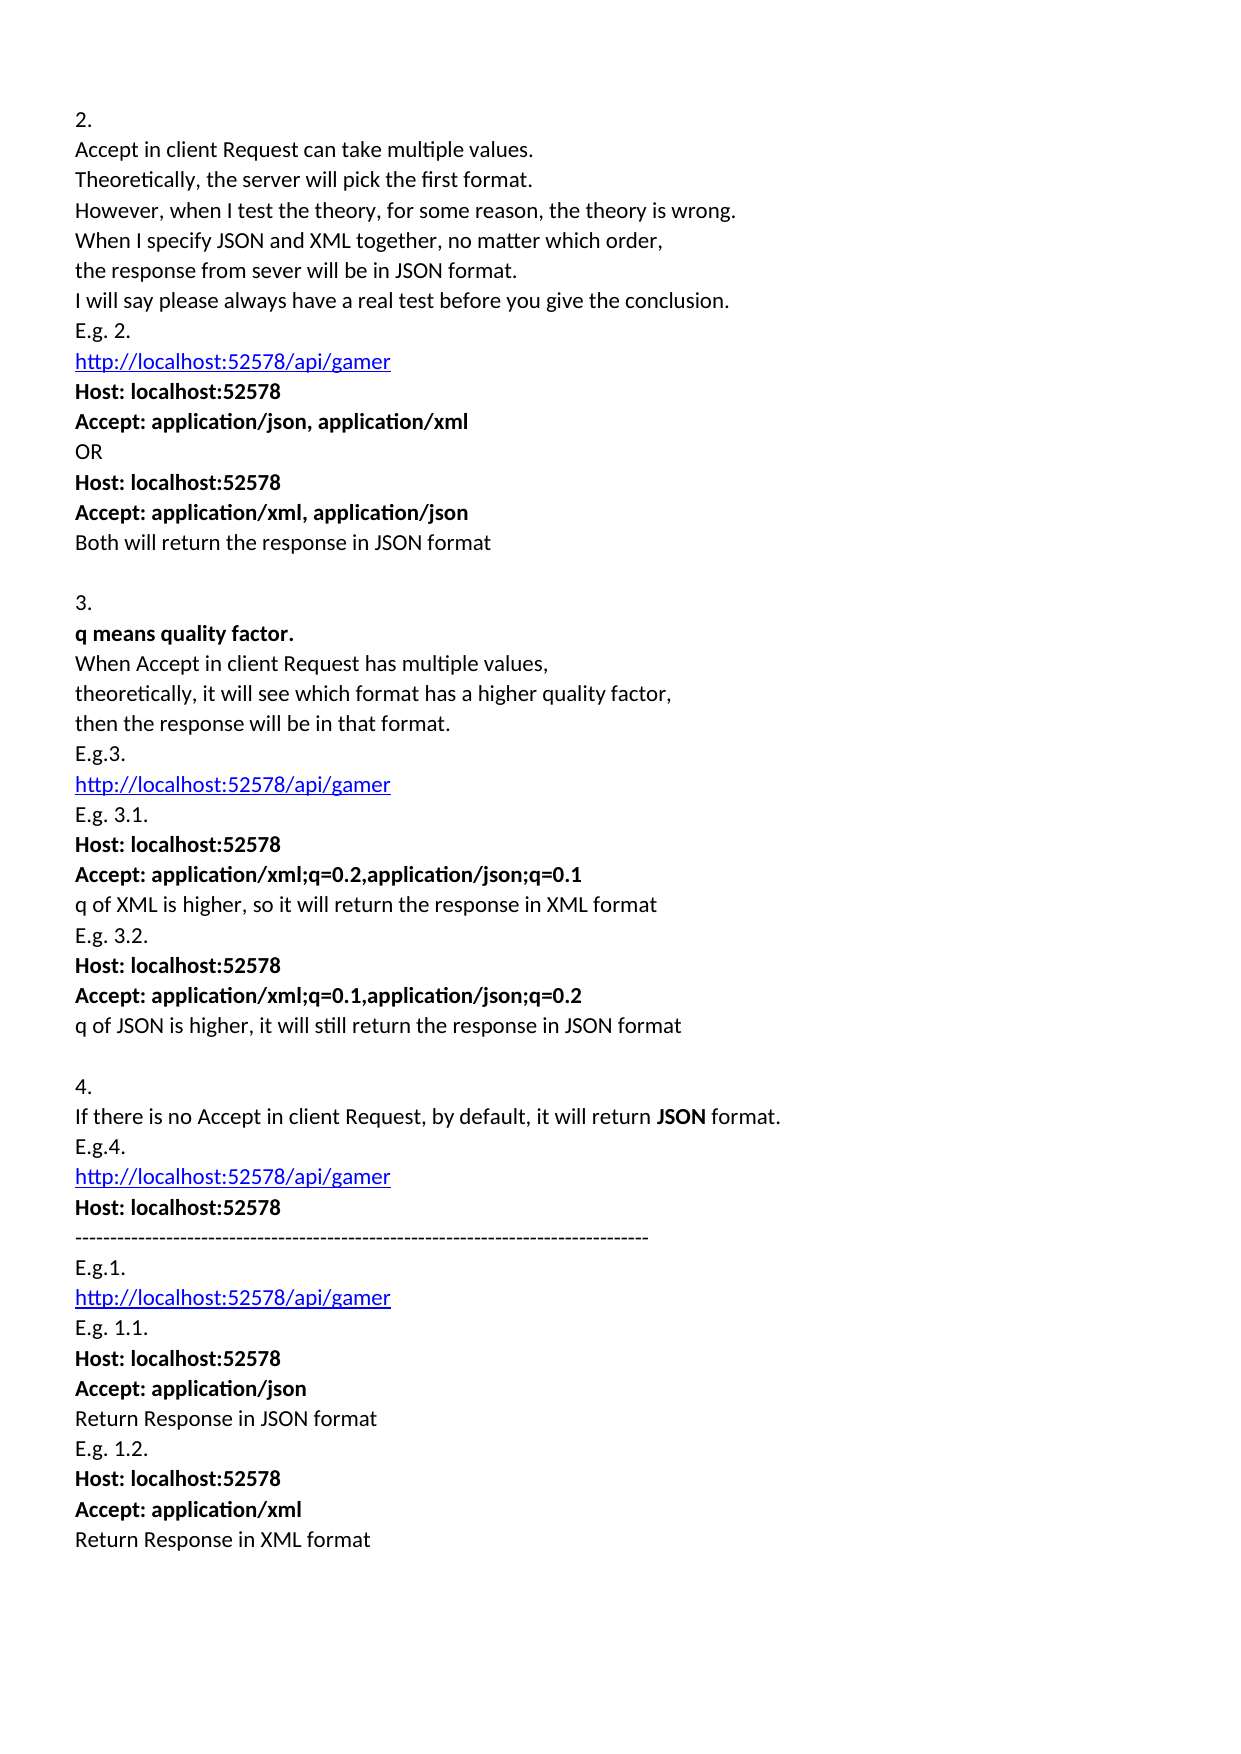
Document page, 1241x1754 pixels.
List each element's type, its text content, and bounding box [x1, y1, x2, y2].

text Return Response in JSON format [75, 1404, 1165, 1432]
text When I specify JSON and XML together, no matter which order, [75, 226, 1165, 254]
text q means quality factor. [75, 619, 1165, 647]
text E.g. 1.2. [75, 1434, 1165, 1462]
text http://localhost:52578/api/gamer [75, 347, 1165, 375]
text E.g.3. [75, 739, 1165, 768]
text OR [75, 437, 1165, 466]
text the response from sever will be in JSON format. [75, 256, 1165, 284]
text E.g. 1.1. [75, 1313, 1165, 1342]
text Host: localhost:52578 [75, 830, 1165, 858]
text http://localhost:52578/api/gamer [75, 1283, 1165, 1311]
text Host: localhost:52578 [75, 1193, 1165, 1221]
text Both will return the response in JSON format [75, 528, 1165, 556]
text E.g. 2. [75, 317, 1165, 345]
text Host: localhost:52578 [75, 377, 1165, 405]
text 2. [75, 105, 1165, 133]
text Accept: application/xml, application/json [75, 498, 1165, 526]
text http://localhost:52578/api/gamer [75, 1162, 1165, 1191]
text Accept: application/xml [75, 1495, 1165, 1523]
text http://localhost:52578/api/gamer [75, 770, 1165, 798]
text Theoretically, the server will pick the first format. [75, 166, 1165, 194]
text Host: localhost:52578 [75, 468, 1165, 496]
text Accept in client Request can take multiple values. [75, 135, 1165, 163]
text q of XML is higher, so it will return the response in XML format [75, 891, 1165, 919]
text ---------------------------------------------------------------------------------- [75, 1223, 1165, 1251]
text Accept: application/json, application/xml [75, 407, 1165, 435]
text q of JSON is higher, it will still return the response in JSON format [75, 1011, 1165, 1039]
text If there is no Accept in client Request, by default, it will return JSON format. [75, 1102, 1165, 1130]
text Accept: application/json [75, 1374, 1165, 1402]
text E.g.1. [75, 1253, 1165, 1281]
text Return Response in XML format [75, 1525, 1165, 1553]
text However, when I test the theory, for some reason, the theory is wrong. [75, 196, 1165, 224]
text When Accept in client Request has multiple values, [75, 649, 1165, 677]
text then the response will be in that format. [75, 709, 1165, 737]
text Host: localhost:52578 [75, 951, 1165, 979]
text Host: localhost:52578 [75, 1344, 1165, 1372]
text E.g. 3.2. [75, 921, 1165, 949]
text 3. [75, 588, 1165, 617]
text E.g.4. [75, 1132, 1165, 1160]
text Host: localhost:52578 [75, 1464, 1165, 1493]
text 4. [75, 1072, 1165, 1100]
text theoretically, it will see which format has a higher quality factor, [75, 679, 1165, 707]
text I will say please always have a real test before you give the conclusion. [75, 286, 1165, 314]
text E.g. 3.1. [75, 800, 1165, 828]
text Accept: application/xml;q=0.2,application/json;q=0.1 [75, 860, 1165, 888]
text Accept: application/xml;q=0.1,application/json;q=0.2 [75, 981, 1165, 1009]
